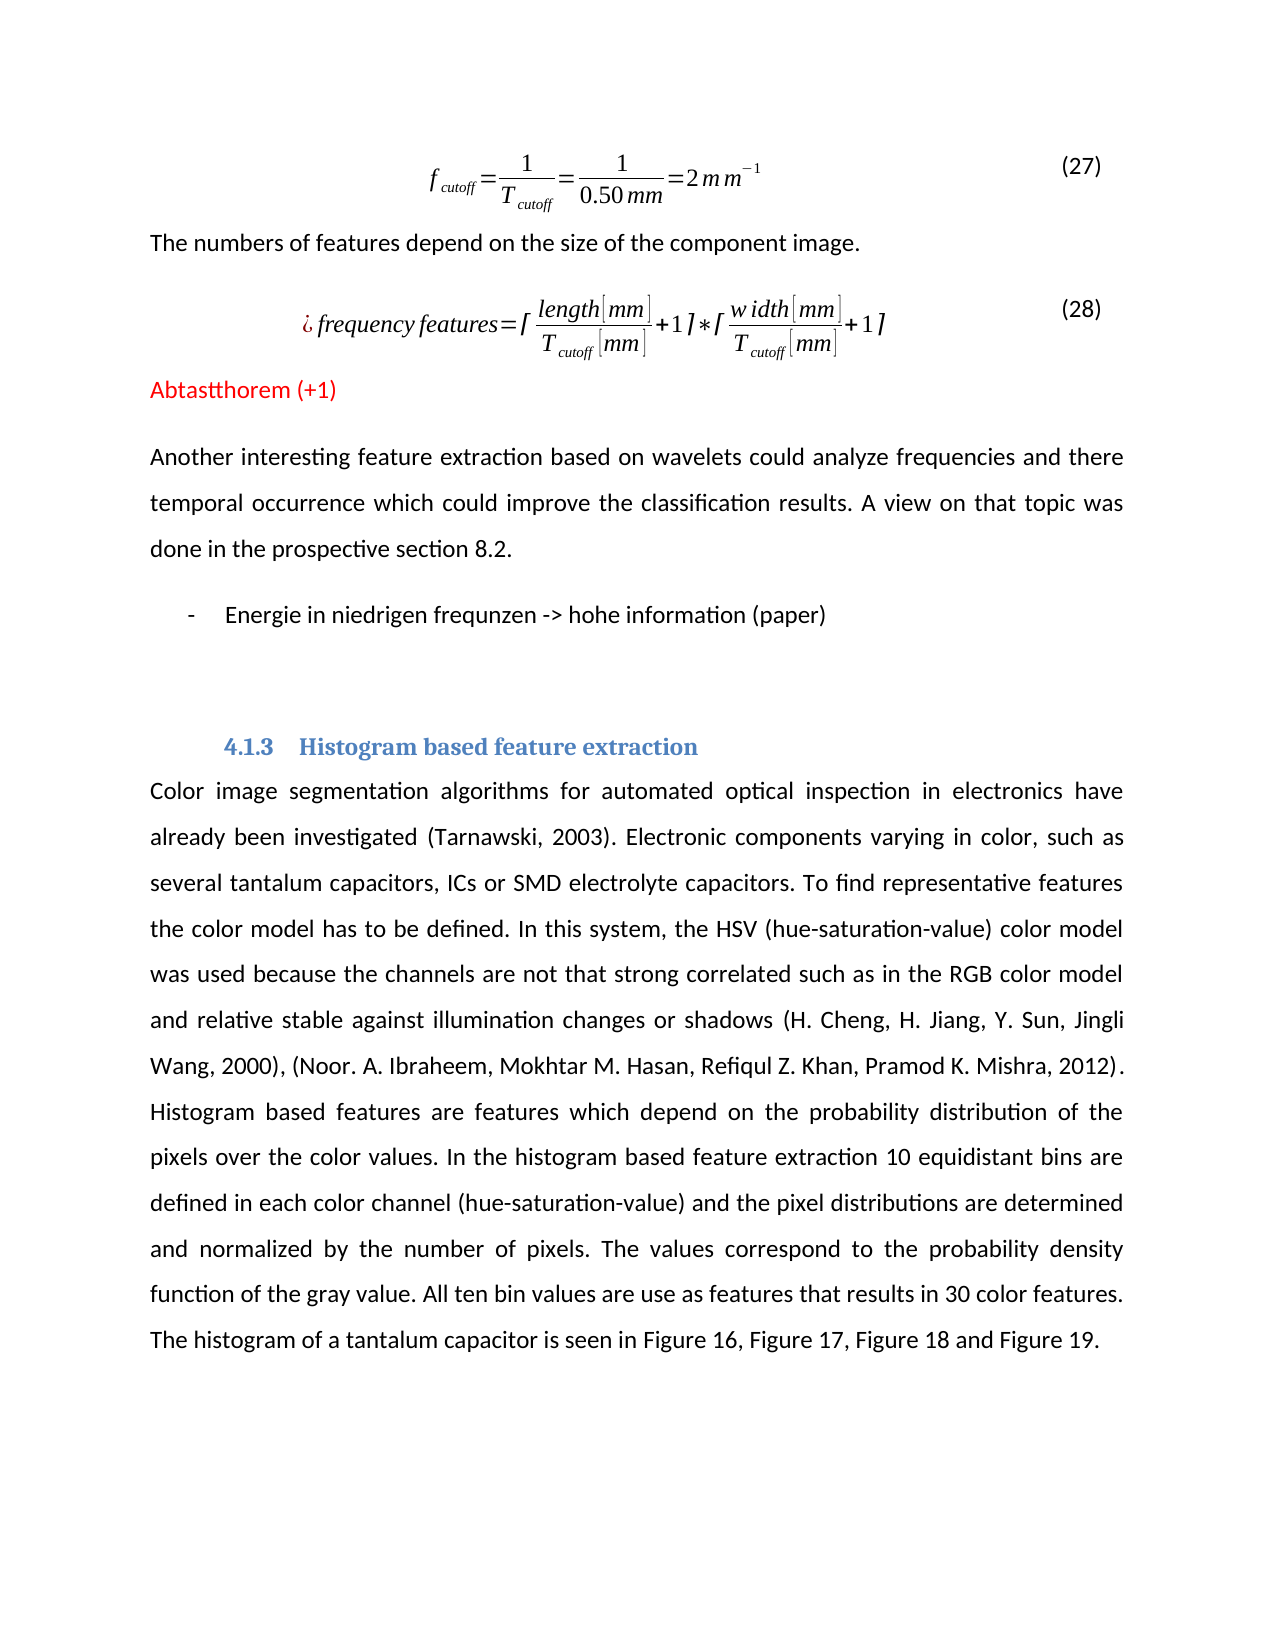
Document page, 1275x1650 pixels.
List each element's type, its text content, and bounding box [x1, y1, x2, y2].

text Abtastthorem (+1) [150, 375, 1125, 405]
text The numbers of features depend on the size of the component image. [150, 227, 1125, 257]
subtitle Histogram based feature extraction [224, 732, 1125, 761]
text Another interesting feature extraction based on wavelets could analyze frequencies and there temporal occurrence which could improve the classification results. A view on that topic was done in the prospective section 8.2. [150, 441, 1125, 563]
table_header [139, 150, 1050, 227]
text Color image segmentation algorithms for automated optical inspection in electronics have already been investigated . Electronic components varying in color, such as several tantalum capacitors, ICs or SMD electrolyte capacitors. To find representative features the color model has to be defined. In this system, the HSV (hue-saturation-value) color model was used because the channels are not that strong correlated such as in the RGB color model and relative stable against illumination changes or shadows , . Histogram based features are features which depend on the probability distribution of the pixels over the color values. In the histogram based feature extraction 10 equidistant bins are defined in each color channel (hue-saturation-value) and the pixel distributions are determined and normalized by the number of pixels. The values correspond to the probability density function of the gray value. All ten bin values are use as features that results in 30 color features. The histogram of a tantalum capacitor is seen in Figure 16, Figure 17, Figure 18 and Figure 19. [150, 776, 1125, 1355]
list Energie in niedrigen frequnzen -> hohe information (paper) [187, 599, 1125, 630]
table_header [139, 294, 1050, 375]
